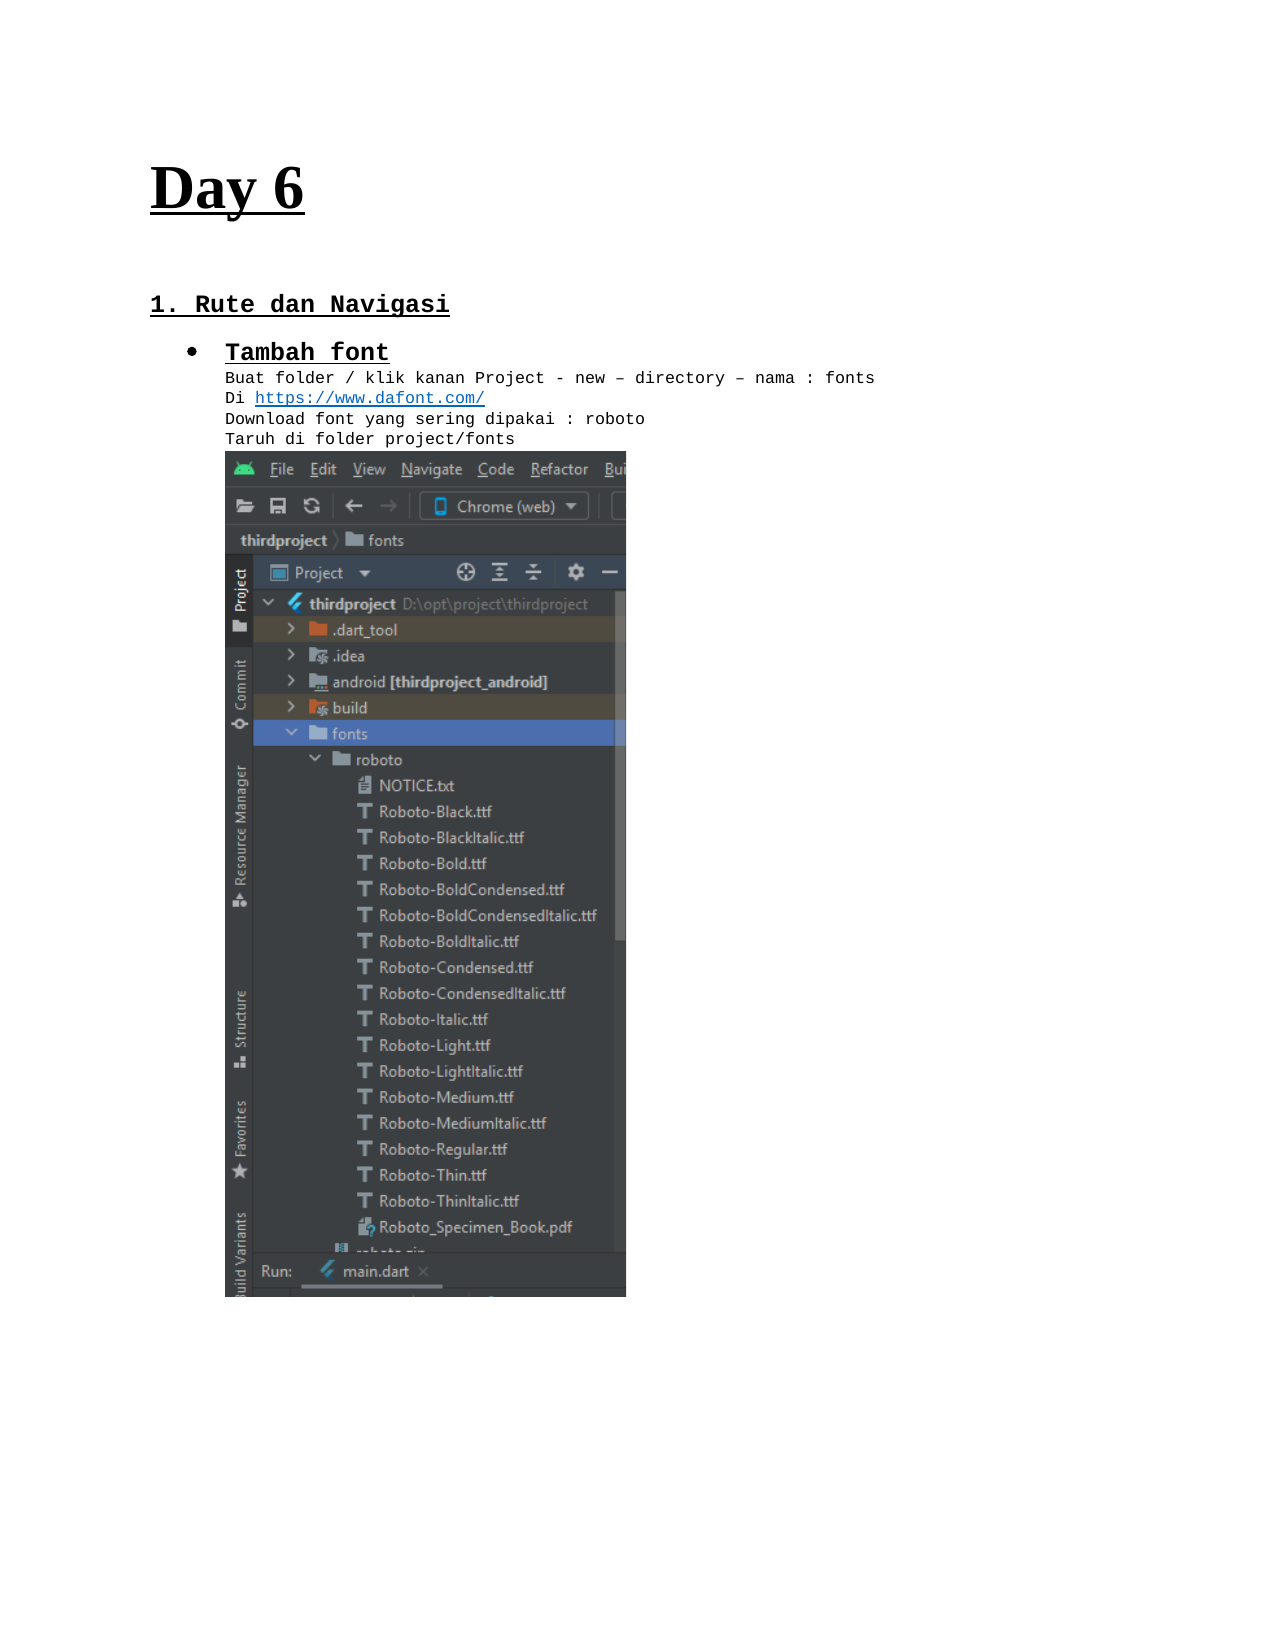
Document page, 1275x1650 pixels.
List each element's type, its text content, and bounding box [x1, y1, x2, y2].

text Day 6 [150, 150, 1125, 222]
list Tambah font [187, 339, 1125, 368]
list Download font yang sering dipakai : roboto [225, 410, 1125, 429]
list Di https://www.dafont.com/ [225, 390, 1125, 409]
list Buat folder / klik kanan Project - new – directory – nama : fonts [225, 370, 1125, 389]
list Taruh di folder project/fonts [225, 431, 1125, 449]
text 1. Rute dan Navigasi [150, 292, 1125, 320]
picture [225, 451, 627, 1297]
